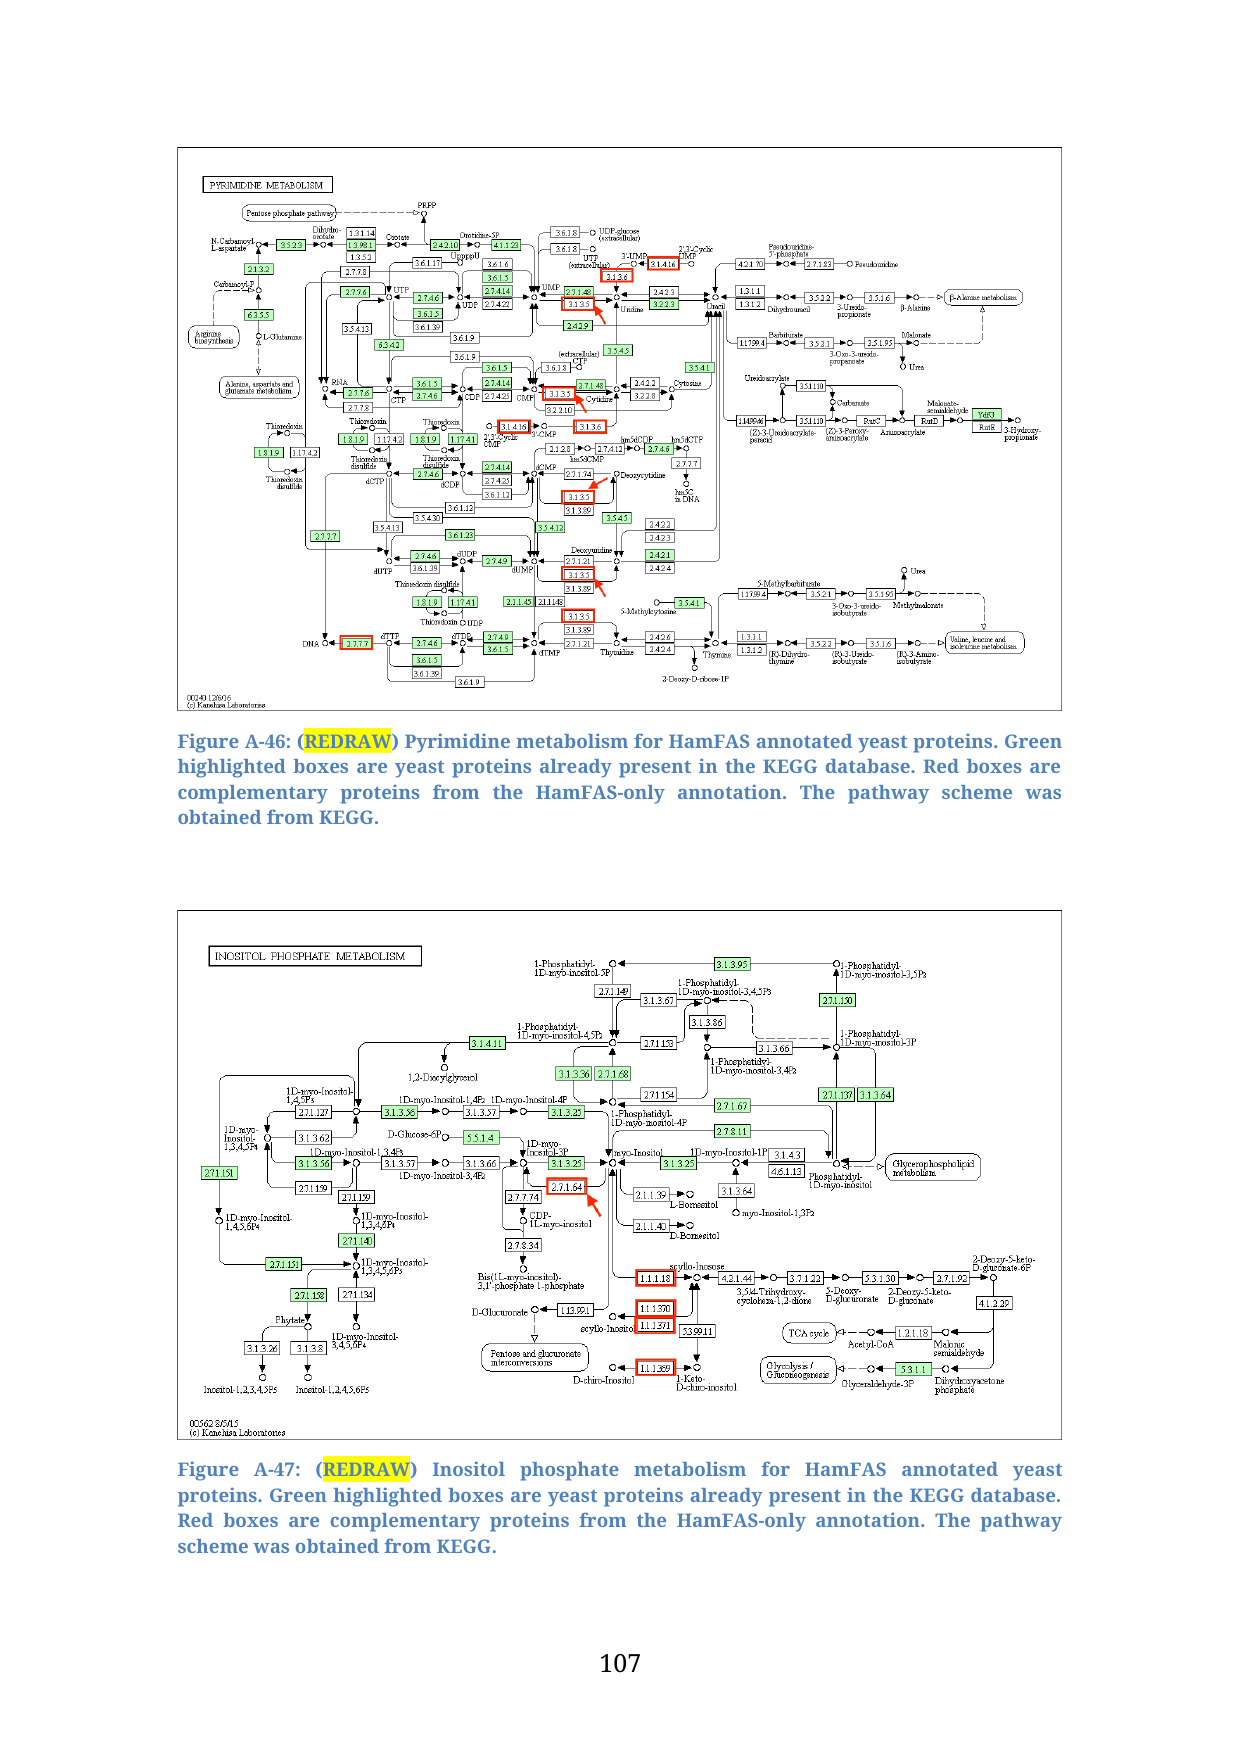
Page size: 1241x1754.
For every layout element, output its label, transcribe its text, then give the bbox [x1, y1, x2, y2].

picture [177, 910, 1062, 1440]
picture [177, 147, 1062, 711]
